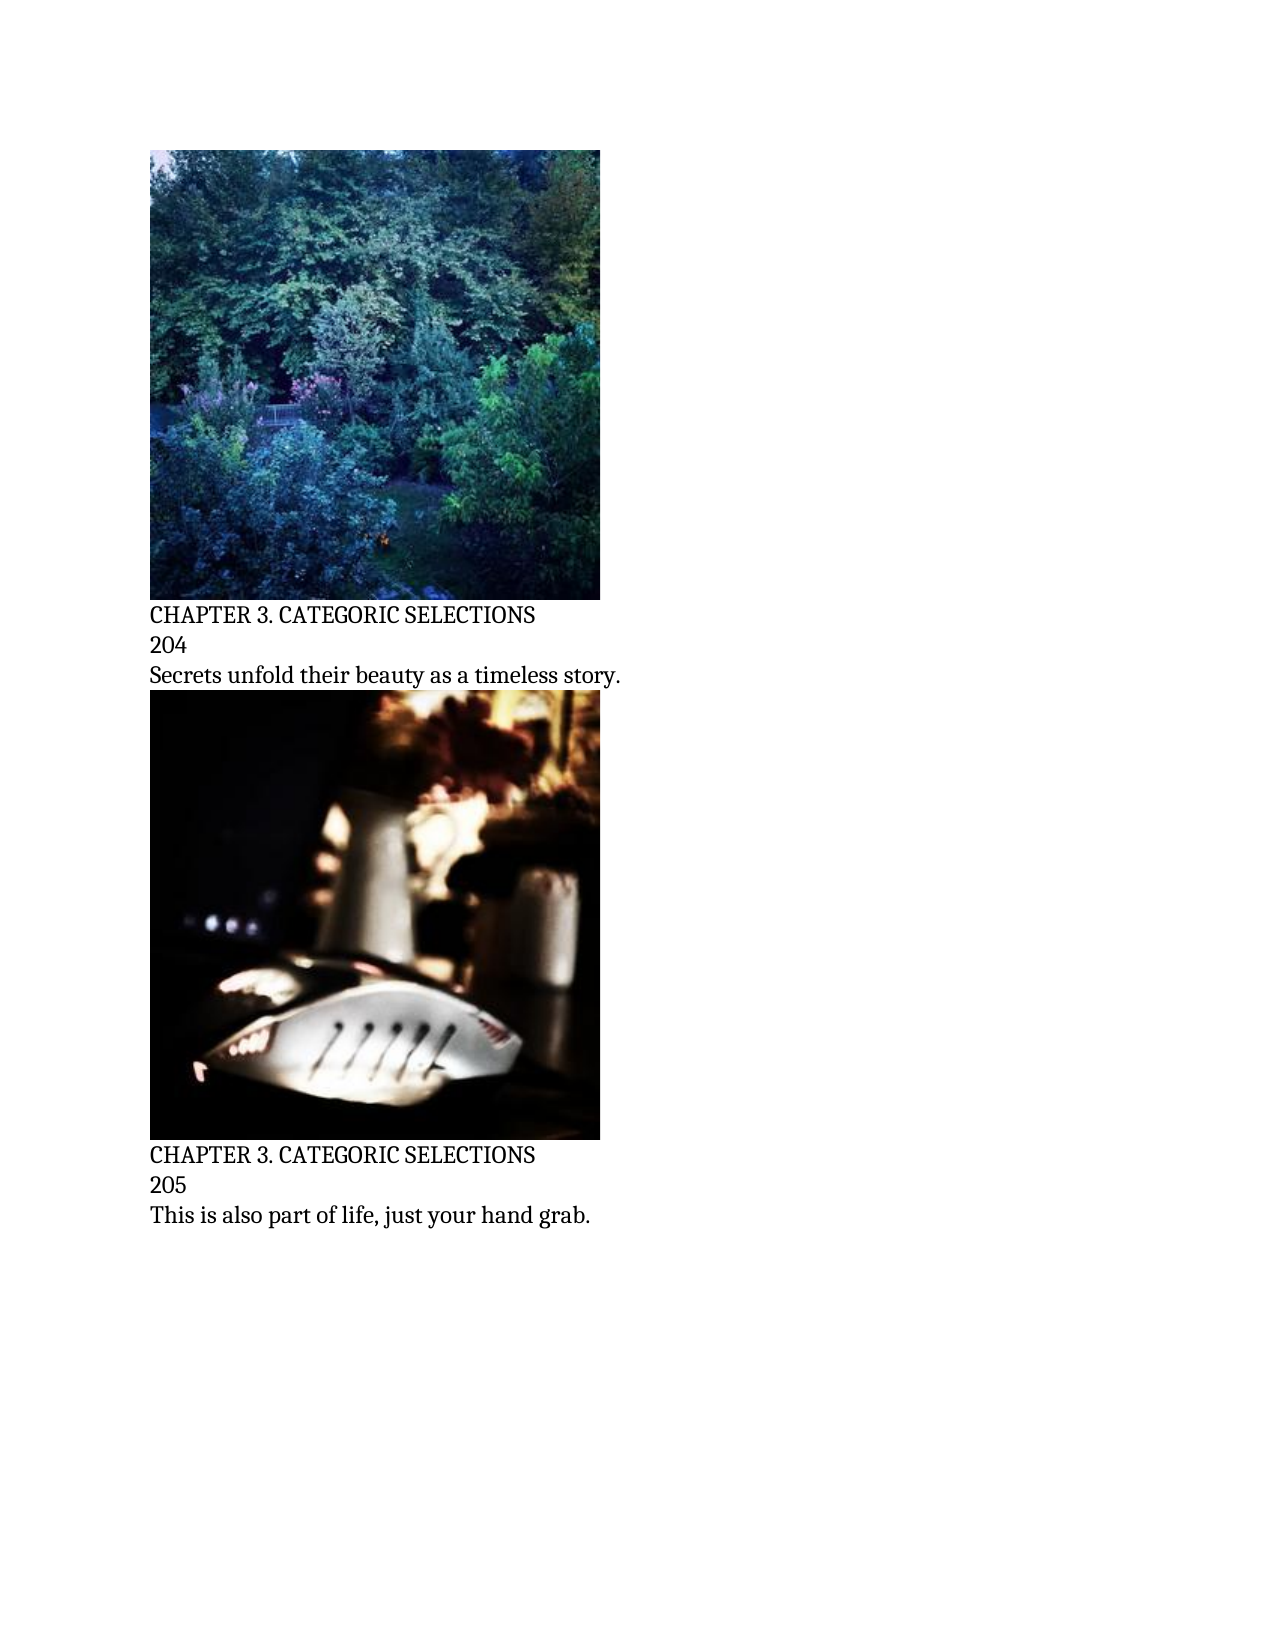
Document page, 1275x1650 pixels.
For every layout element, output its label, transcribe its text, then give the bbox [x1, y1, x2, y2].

text Secrets unfold their beauty as a timeless story. [150, 660, 1125, 690]
picture [150, 150, 600, 600]
picture [150, 690, 600, 1140]
text 205 [150, 1170, 1125, 1200]
text CHAPTER 3. CATEGORIC SELECTIONS [150, 600, 1125, 630]
text 204 [150, 630, 1125, 660]
text This is also part of life, just your hand grab. [150, 1200, 1125, 1230]
text CHAPTER 3. CATEGORIC SELECTIONS [150, 1140, 1125, 1170]
